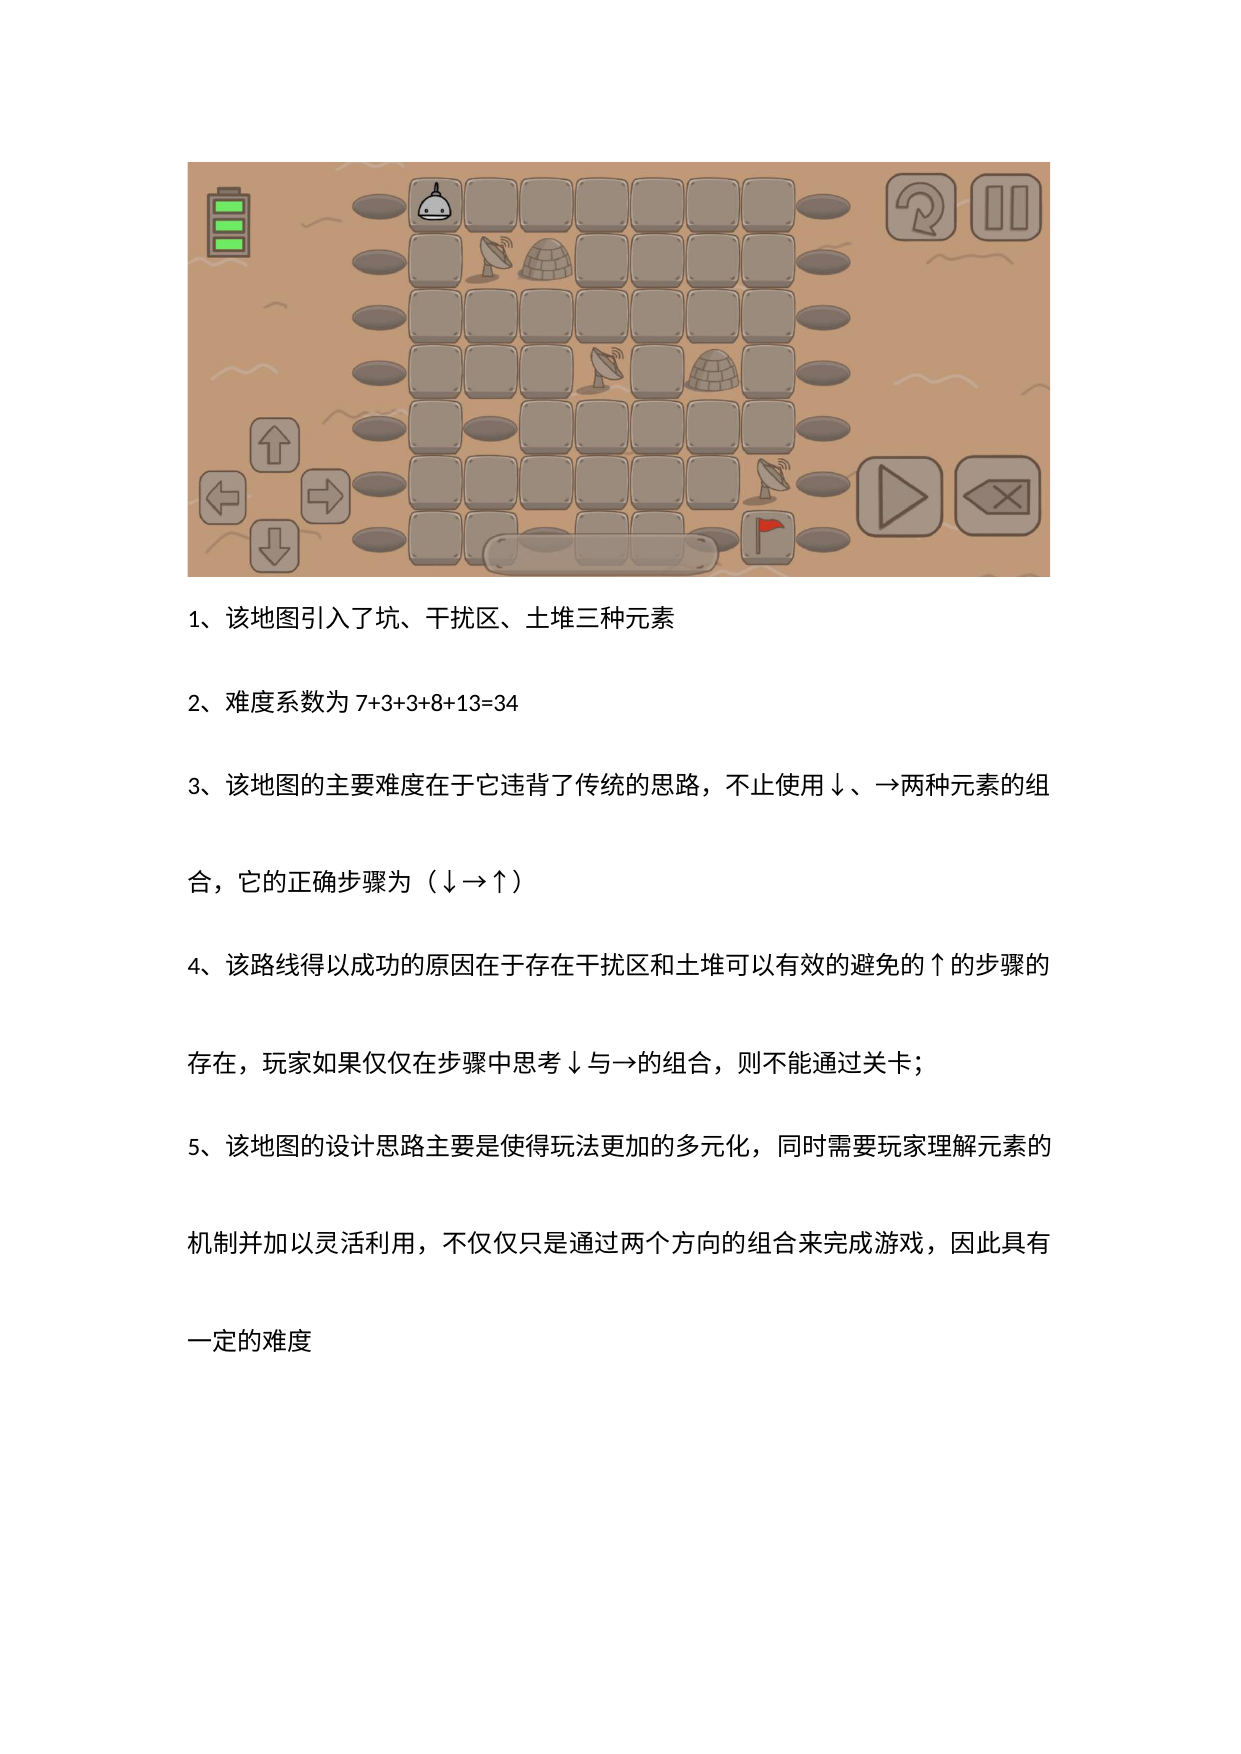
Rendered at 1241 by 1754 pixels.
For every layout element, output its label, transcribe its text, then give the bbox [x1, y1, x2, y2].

list 该路线得以成功的原因在于存在干扰区和土堆可以有效的避免的↑的步骤的存在，玩家如果仅仅在步骤中思考↓与→的组合，则不能通过关卡； [187, 931, 1053, 1094]
list 该地图的主要难度在于它违背了传统的思路，不止使用↓、→两种元素的组合，它的正确步骤为（↓→↑） [187, 751, 1053, 913]
list 难度系数为7+3+3+8+13=34 [187, 668, 1053, 733]
picture [187, 162, 1050, 577]
list 该地图引入了坑、干扰区、土堆三种元素 [187, 584, 1053, 649]
list 该地图的设计思路主要是使得玩法更加的多元化，同时需要玩家理解元素的机制并加以灵活利用，不仅仅只是通过两个方向的组合来完成游戏，因此具有一定的难度 [187, 1112, 1053, 1372]
